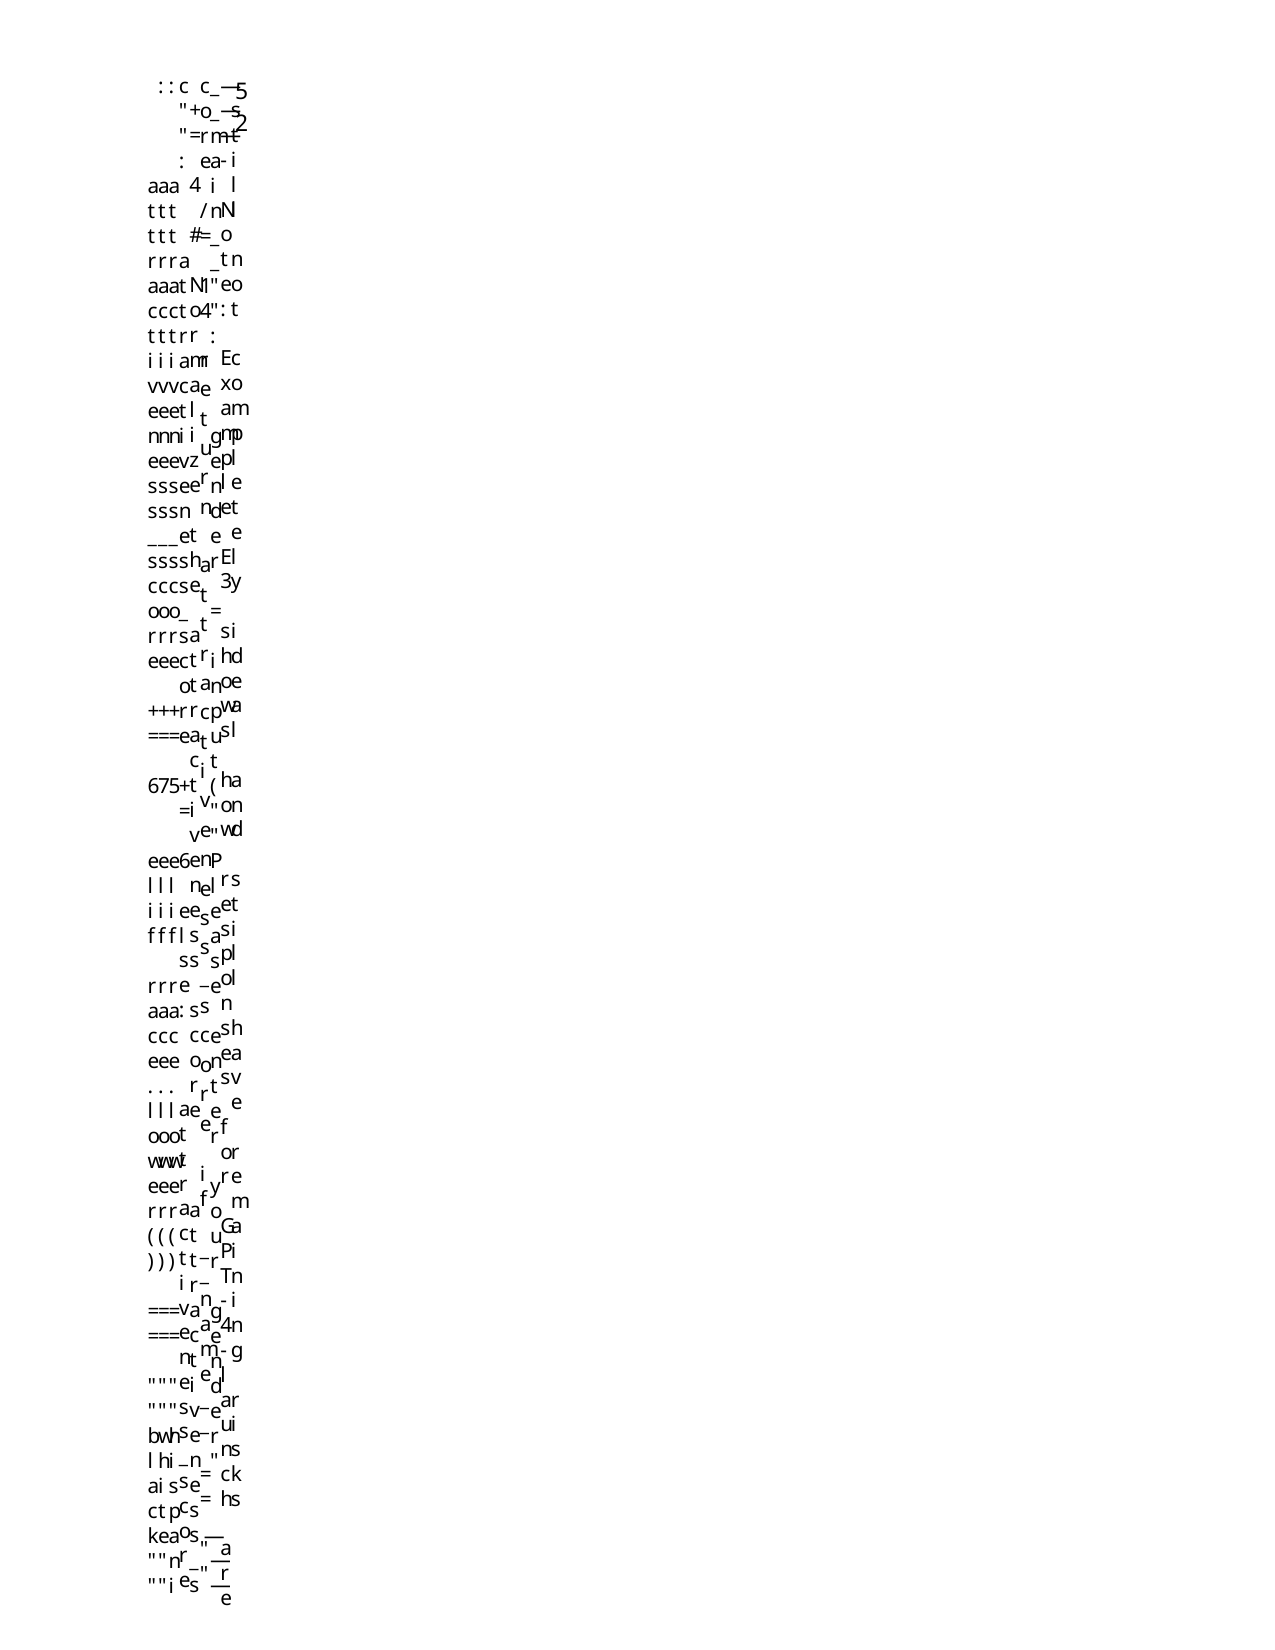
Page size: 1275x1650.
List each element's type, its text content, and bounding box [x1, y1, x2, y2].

text ——————- Note: Example E3 shows how responses for GPT-4-launch are still not completely ideal and still have remaining risks [214, 133, 235, 683]
text ——————- Note: Example E3 shows how responses for GPT-4-launch are still not completely ideal and still have remaining risks [204, 683, 235, 1610]
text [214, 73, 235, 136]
